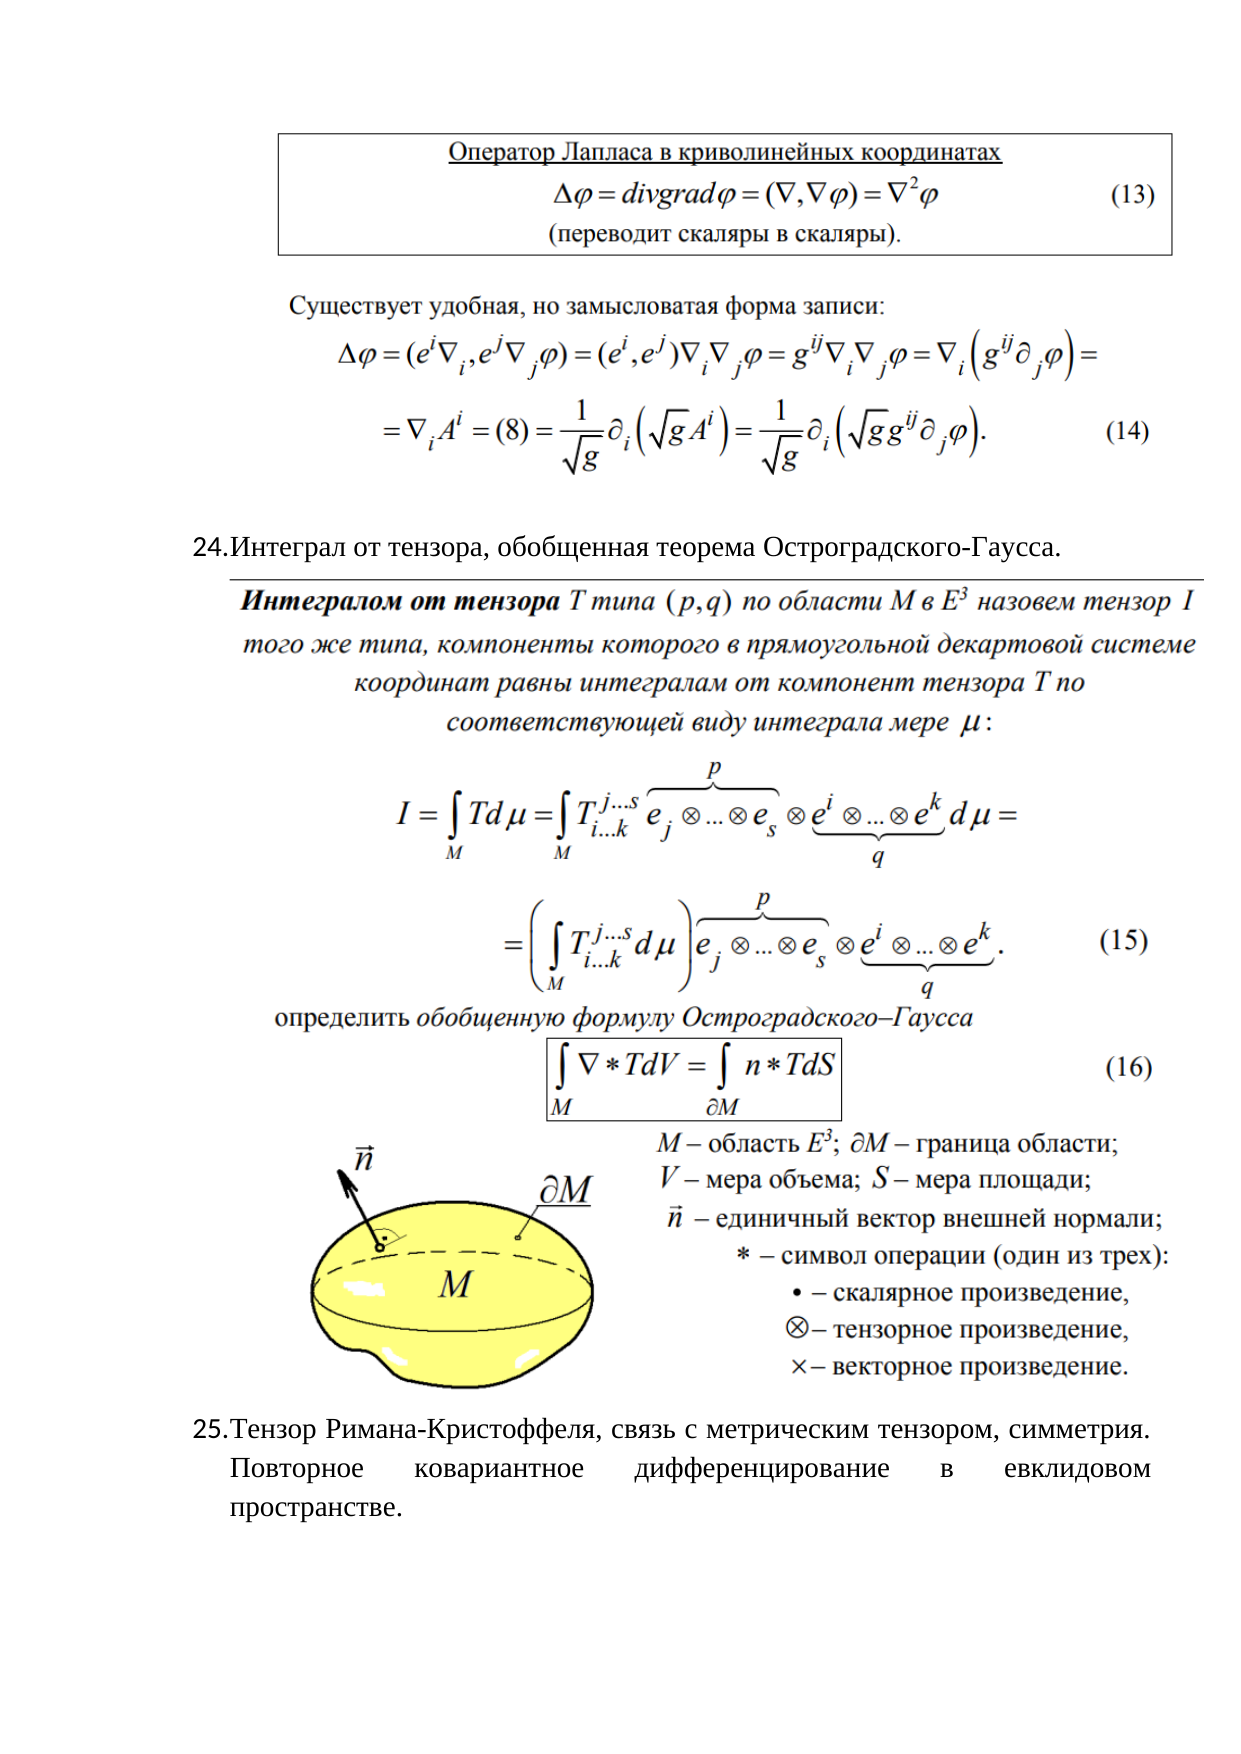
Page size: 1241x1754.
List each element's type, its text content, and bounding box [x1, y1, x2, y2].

picture [229, 568, 1204, 1000]
picture [229, 1003, 1204, 1406]
list Интеграл от тензора, обобщенная теорема Остроградского-Гаусса. [192, 528, 1152, 563]
picture [229, 118, 1204, 486]
list Тензор Римана-Кристоффеля, связь с метрическим тензором, симметрия. Повторное ковариантное дифференцирование в евклидовом пространстве. [192, 1410, 1152, 1522]
